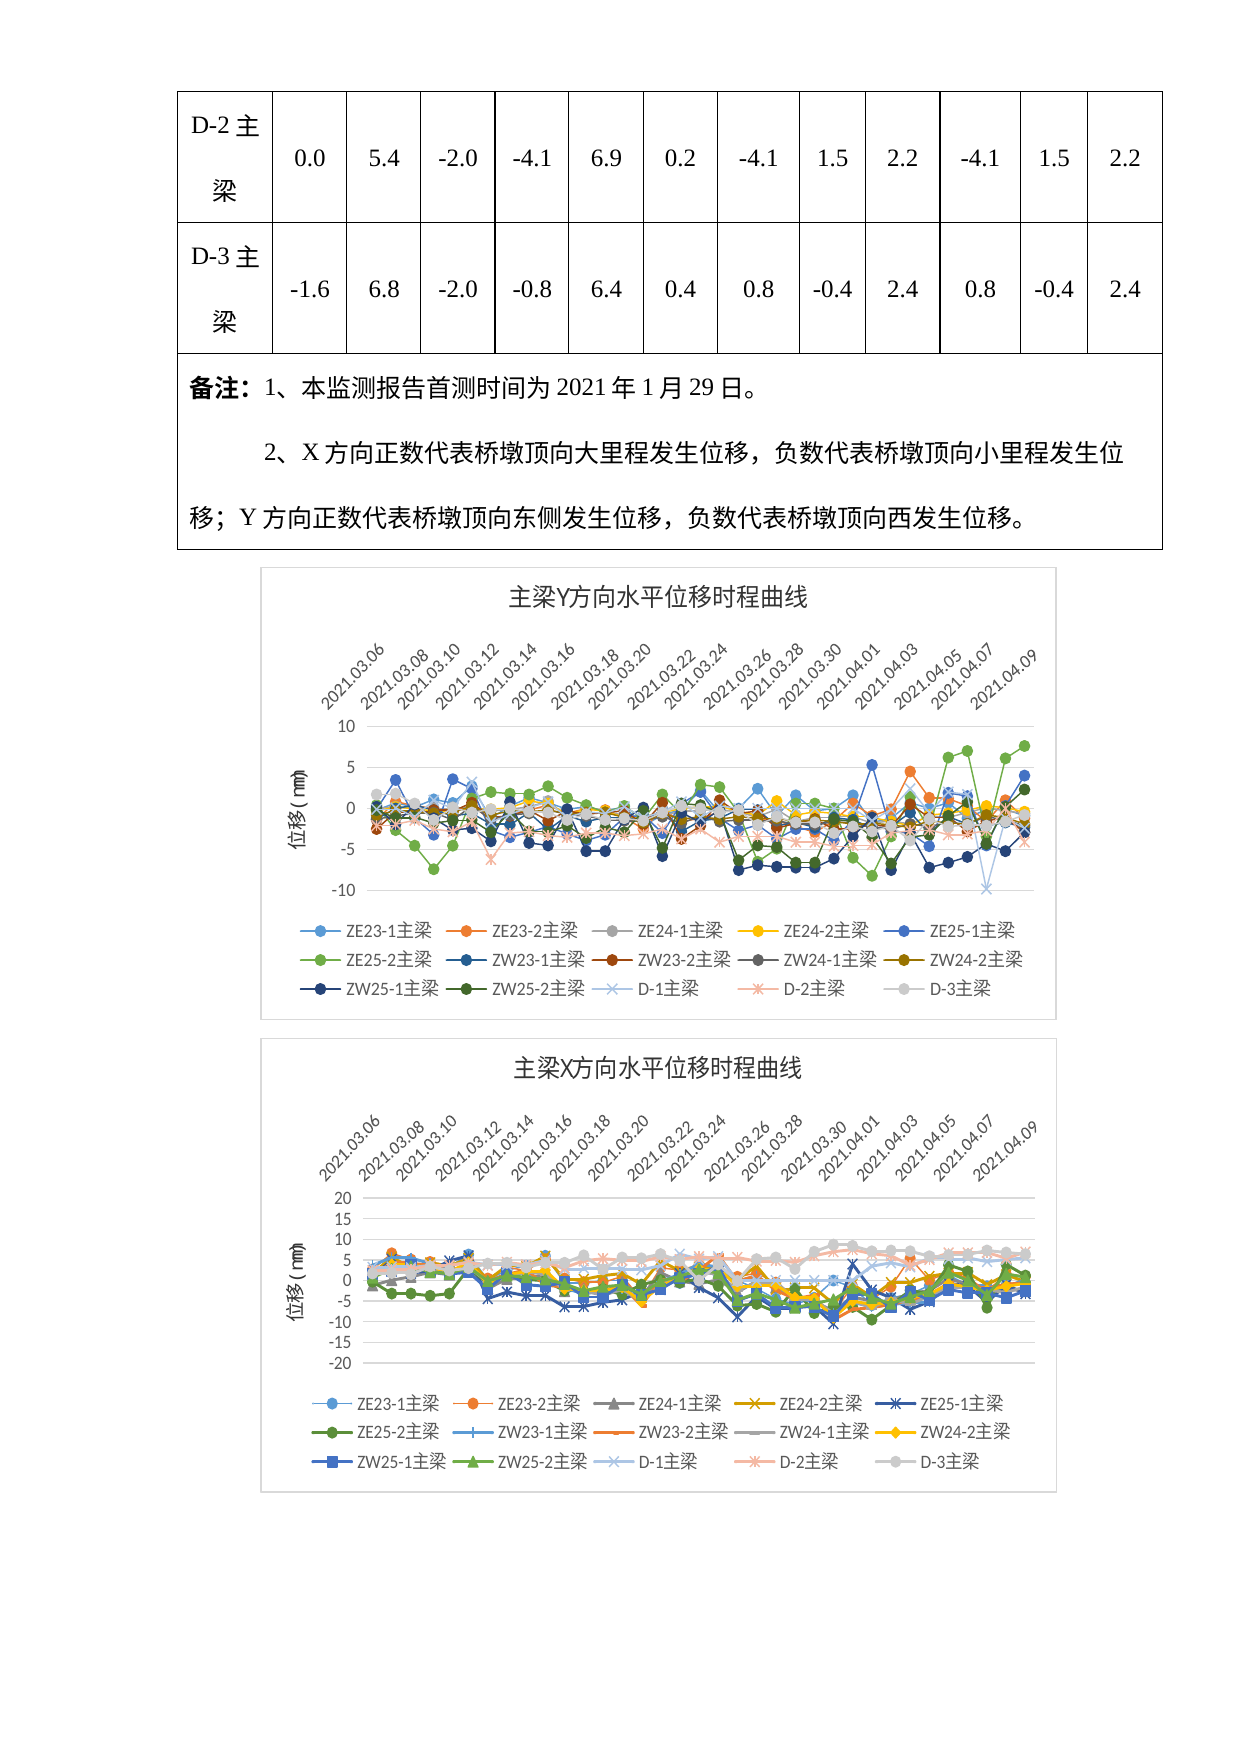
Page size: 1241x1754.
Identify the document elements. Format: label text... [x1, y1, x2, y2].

table_cell 备注：1、本监测报告首测时间为2021年1月29日。 X方向正数代表桥墩顶向大里程发生位移，负数代表桥墩顶向小里程发生位移；Y方向正数代表桥墩顶向东侧发生位移，负数代表桥墩顶向西发生位移。 [178, 354, 1162, 549]
table_cell -4.1 [496, 92, 568, 222]
table_cell 1.5 [800, 92, 865, 222]
table_cell -2.0 [421, 92, 494, 222]
table_cell 0.8 [941, 223, 1020, 353]
table_cell -4.1 [718, 92, 799, 222]
table_cell 6.4 [569, 223, 643, 353]
table_cell 2.2 [1088, 92, 1162, 222]
table_cell -2.0 [421, 223, 494, 353]
table_cell 2.2 [866, 92, 939, 222]
table_cell -4.1 [941, 92, 1020, 222]
table_cell 6.8 [347, 223, 420, 353]
table_cell 6.9 [569, 92, 643, 222]
table_cell 5.4 [347, 92, 420, 222]
table_cell D-3主梁 [178, 223, 272, 353]
table_cell 0.8 [718, 223, 799, 353]
table_cell 2.4 [866, 223, 939, 353]
table_cell 0.4 [644, 223, 717, 353]
table_cell -0.4 [800, 223, 865, 353]
table_cell 2.4 [1088, 223, 1162, 353]
table_cell 1.5 [1021, 92, 1087, 222]
table_cell -1.6 [273, 223, 346, 353]
table_cell 0.2 [644, 92, 717, 222]
table_cell -0.8 [496, 223, 568, 353]
table_cell D-2主梁 [178, 92, 272, 222]
table_cell -0.4 [1021, 223, 1087, 353]
table_cell 0.0 [273, 92, 346, 222]
